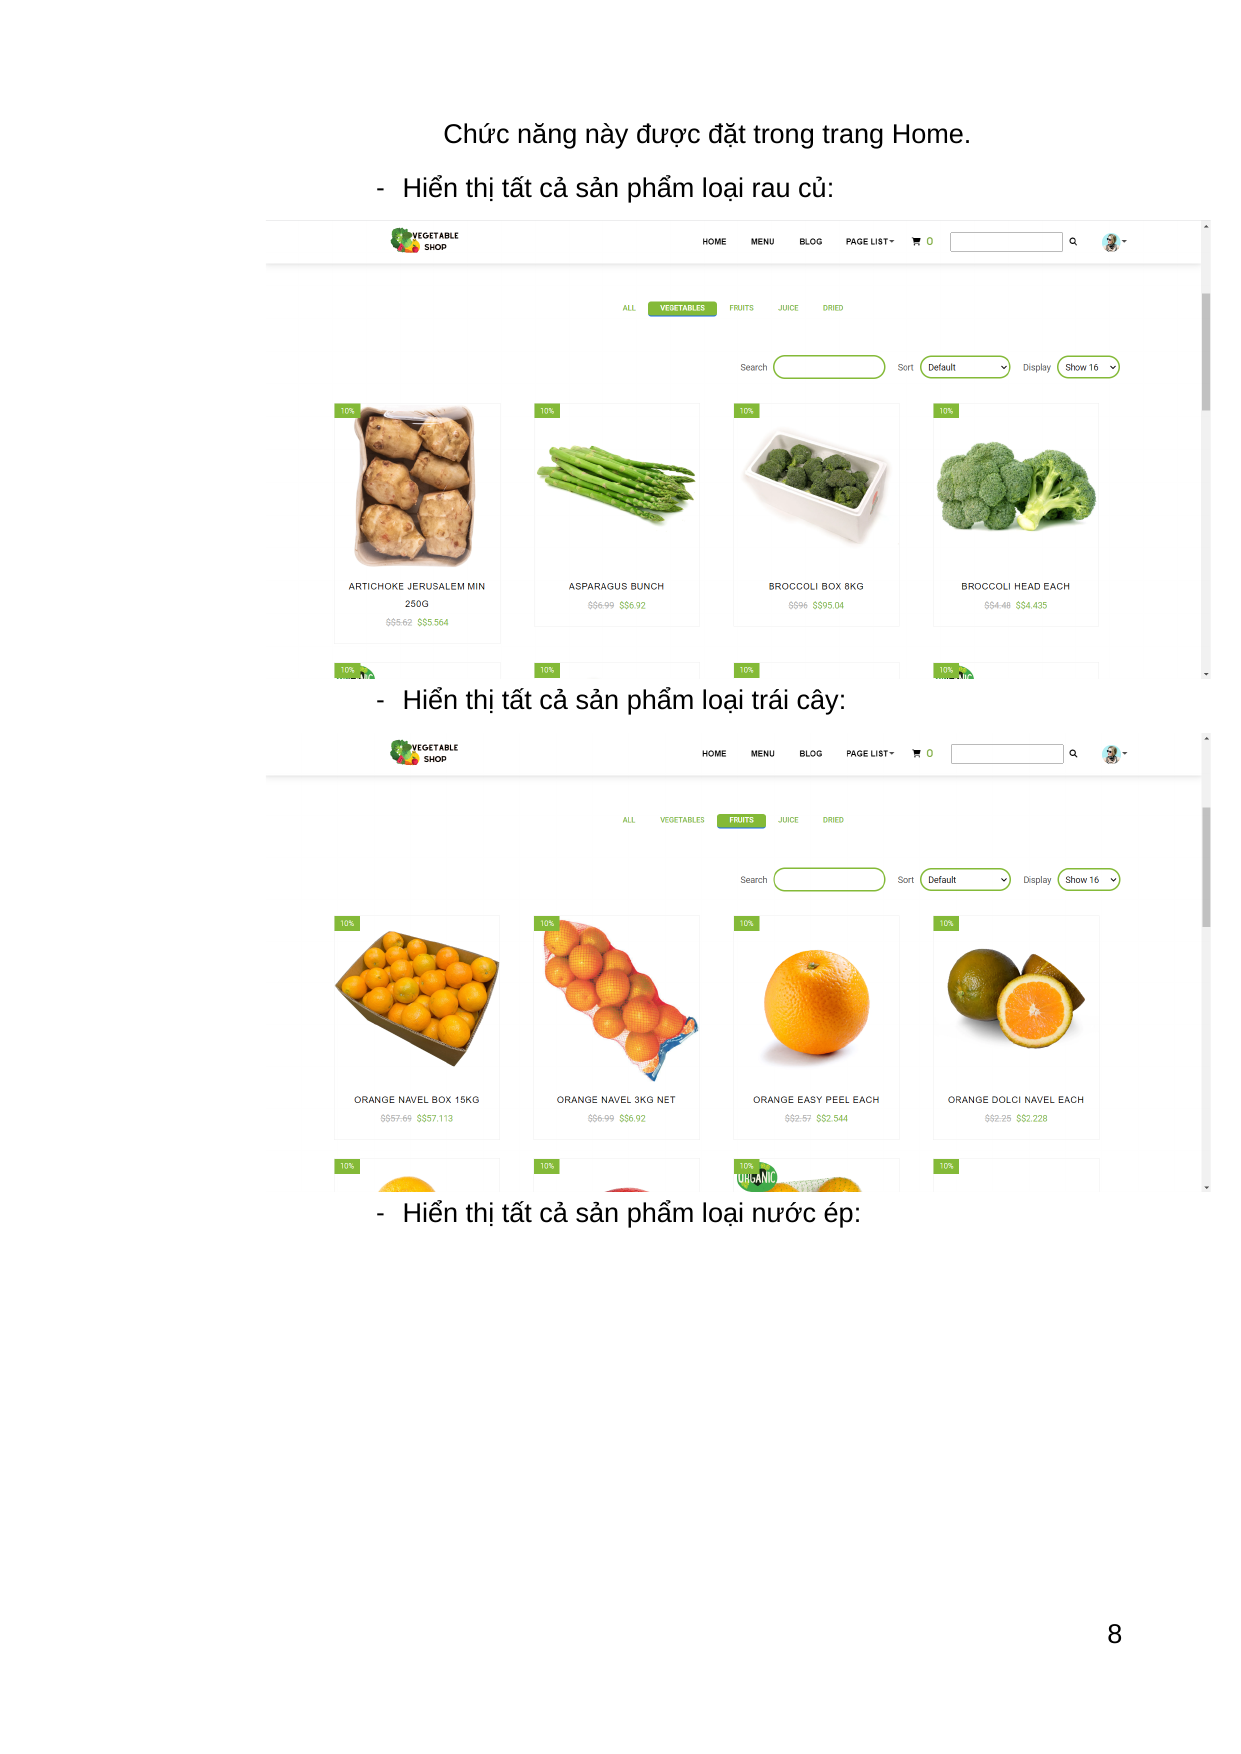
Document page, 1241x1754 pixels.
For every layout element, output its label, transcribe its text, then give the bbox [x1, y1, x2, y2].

list Hiển thị tất cả sản phẩm loại trái cây: [347, 683, 1122, 717]
picture [265, 220, 1211, 679]
list Hiển thị tất cả sản phẩm loại rau củ: [347, 171, 1122, 204]
picture [265, 733, 1211, 1192]
text Chức năng này được đặt trong trang Home. [384, 118, 1122, 149]
list Hiển thị tất cả sản phẩm loại nước ép: [347, 1196, 1122, 1229]
